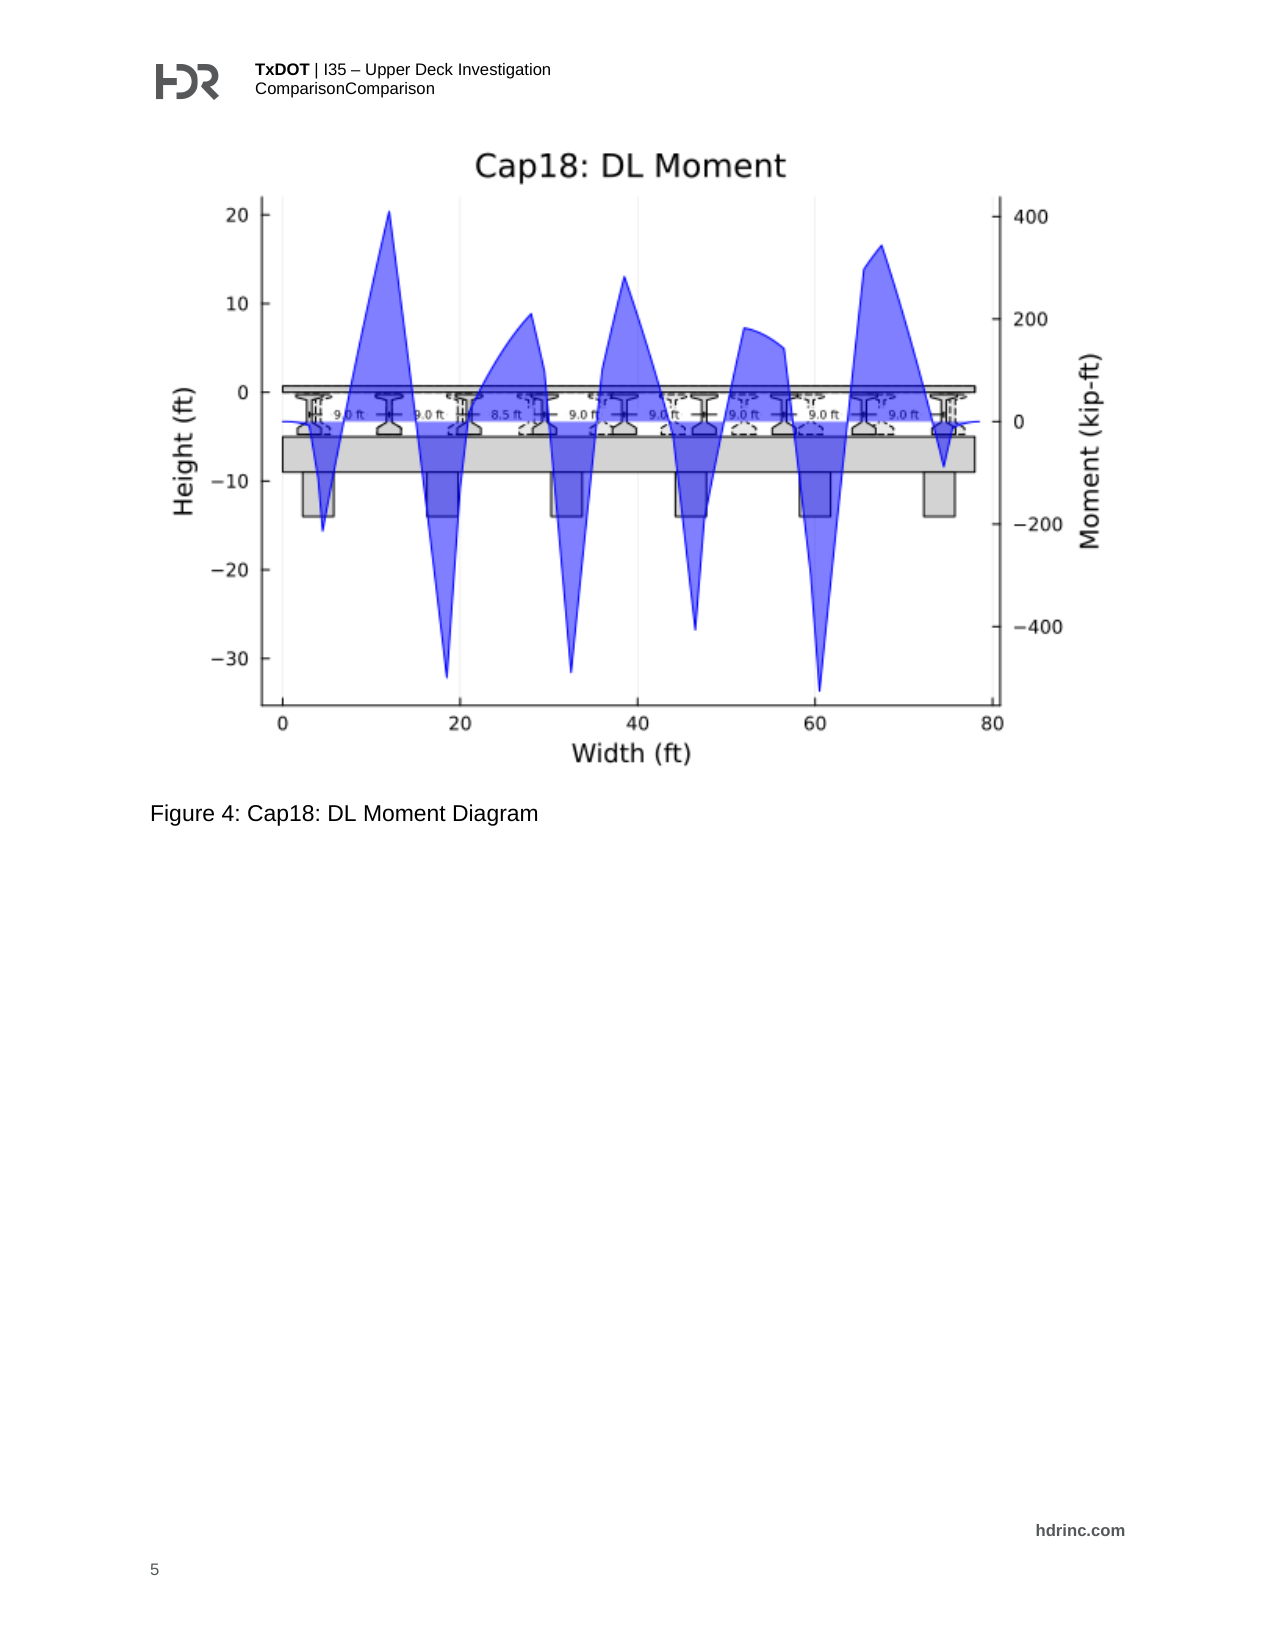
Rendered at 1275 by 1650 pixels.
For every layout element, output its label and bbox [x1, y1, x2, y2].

picture [150, 60, 222, 104]
picture [168, 150, 1107, 775]
